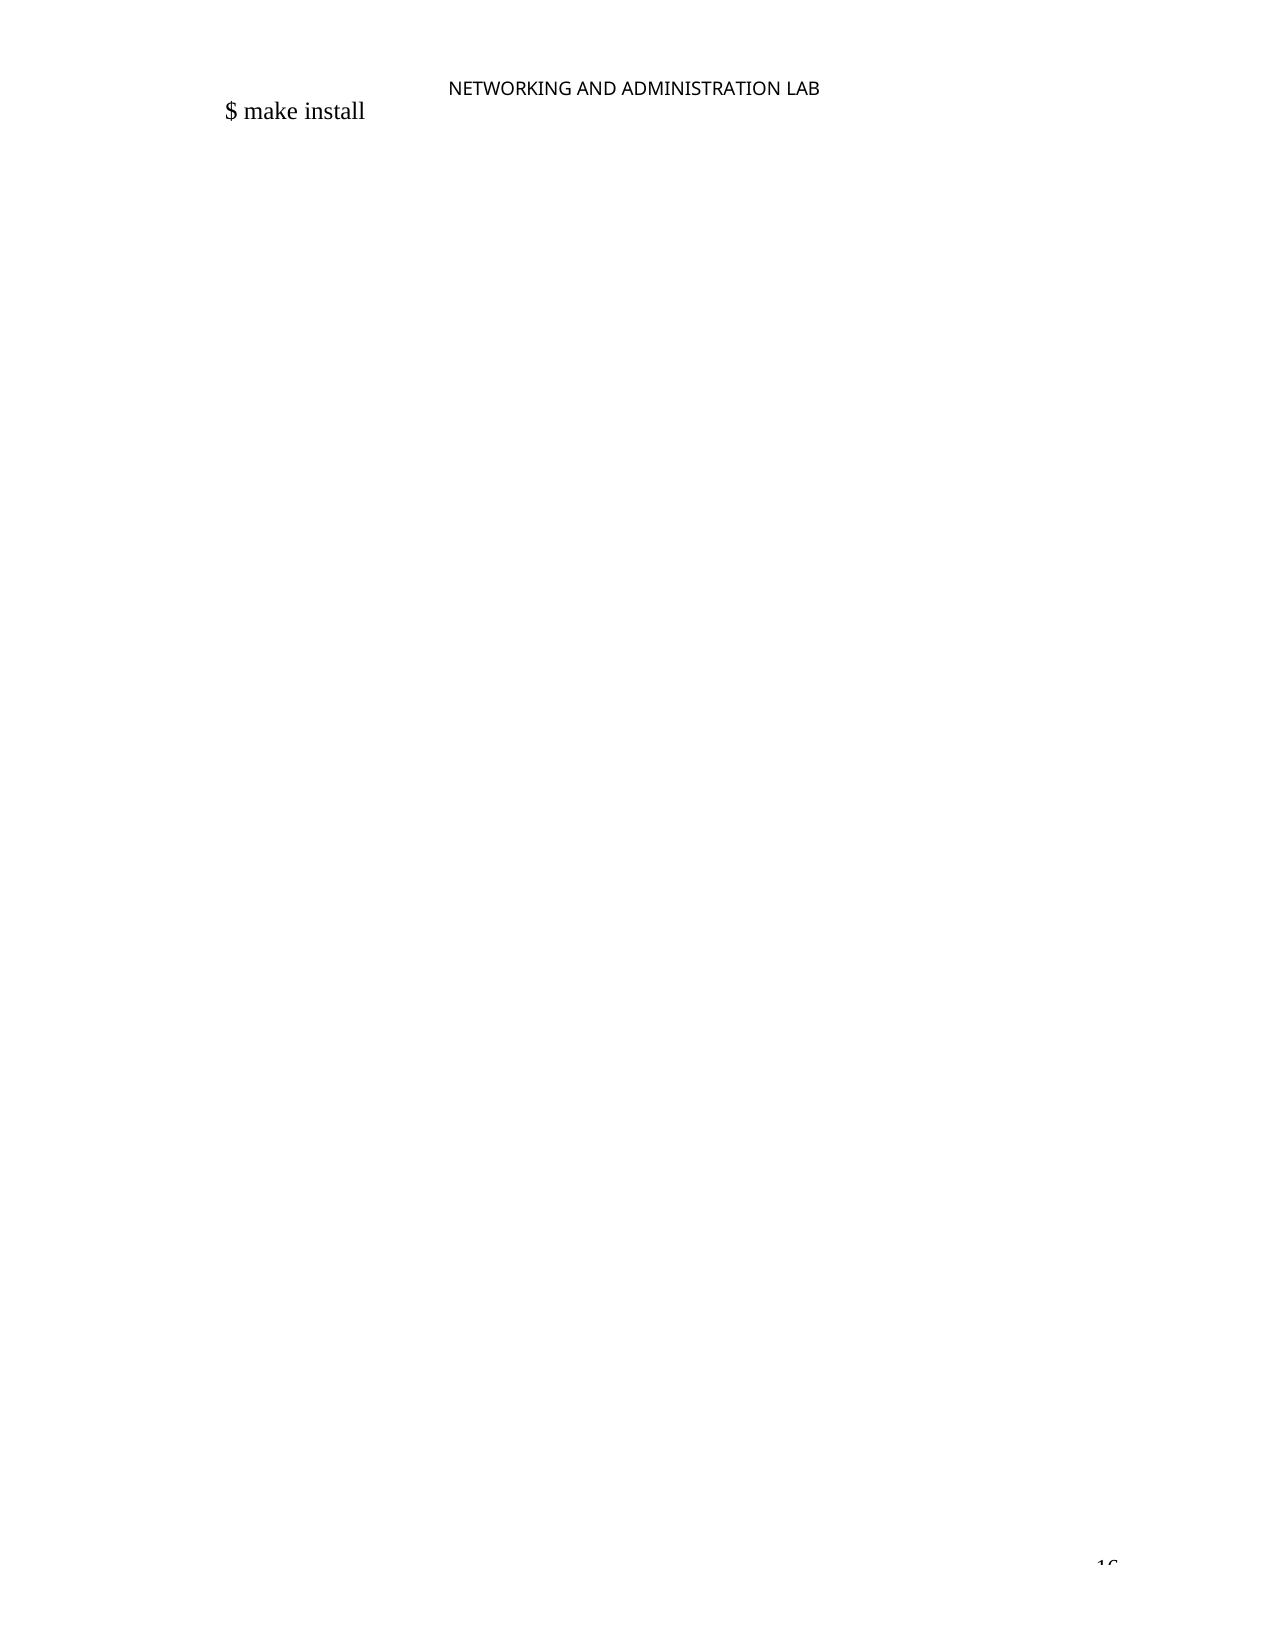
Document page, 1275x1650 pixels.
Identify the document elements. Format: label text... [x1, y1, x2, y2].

text $ make install [225, 96, 1275, 124]
